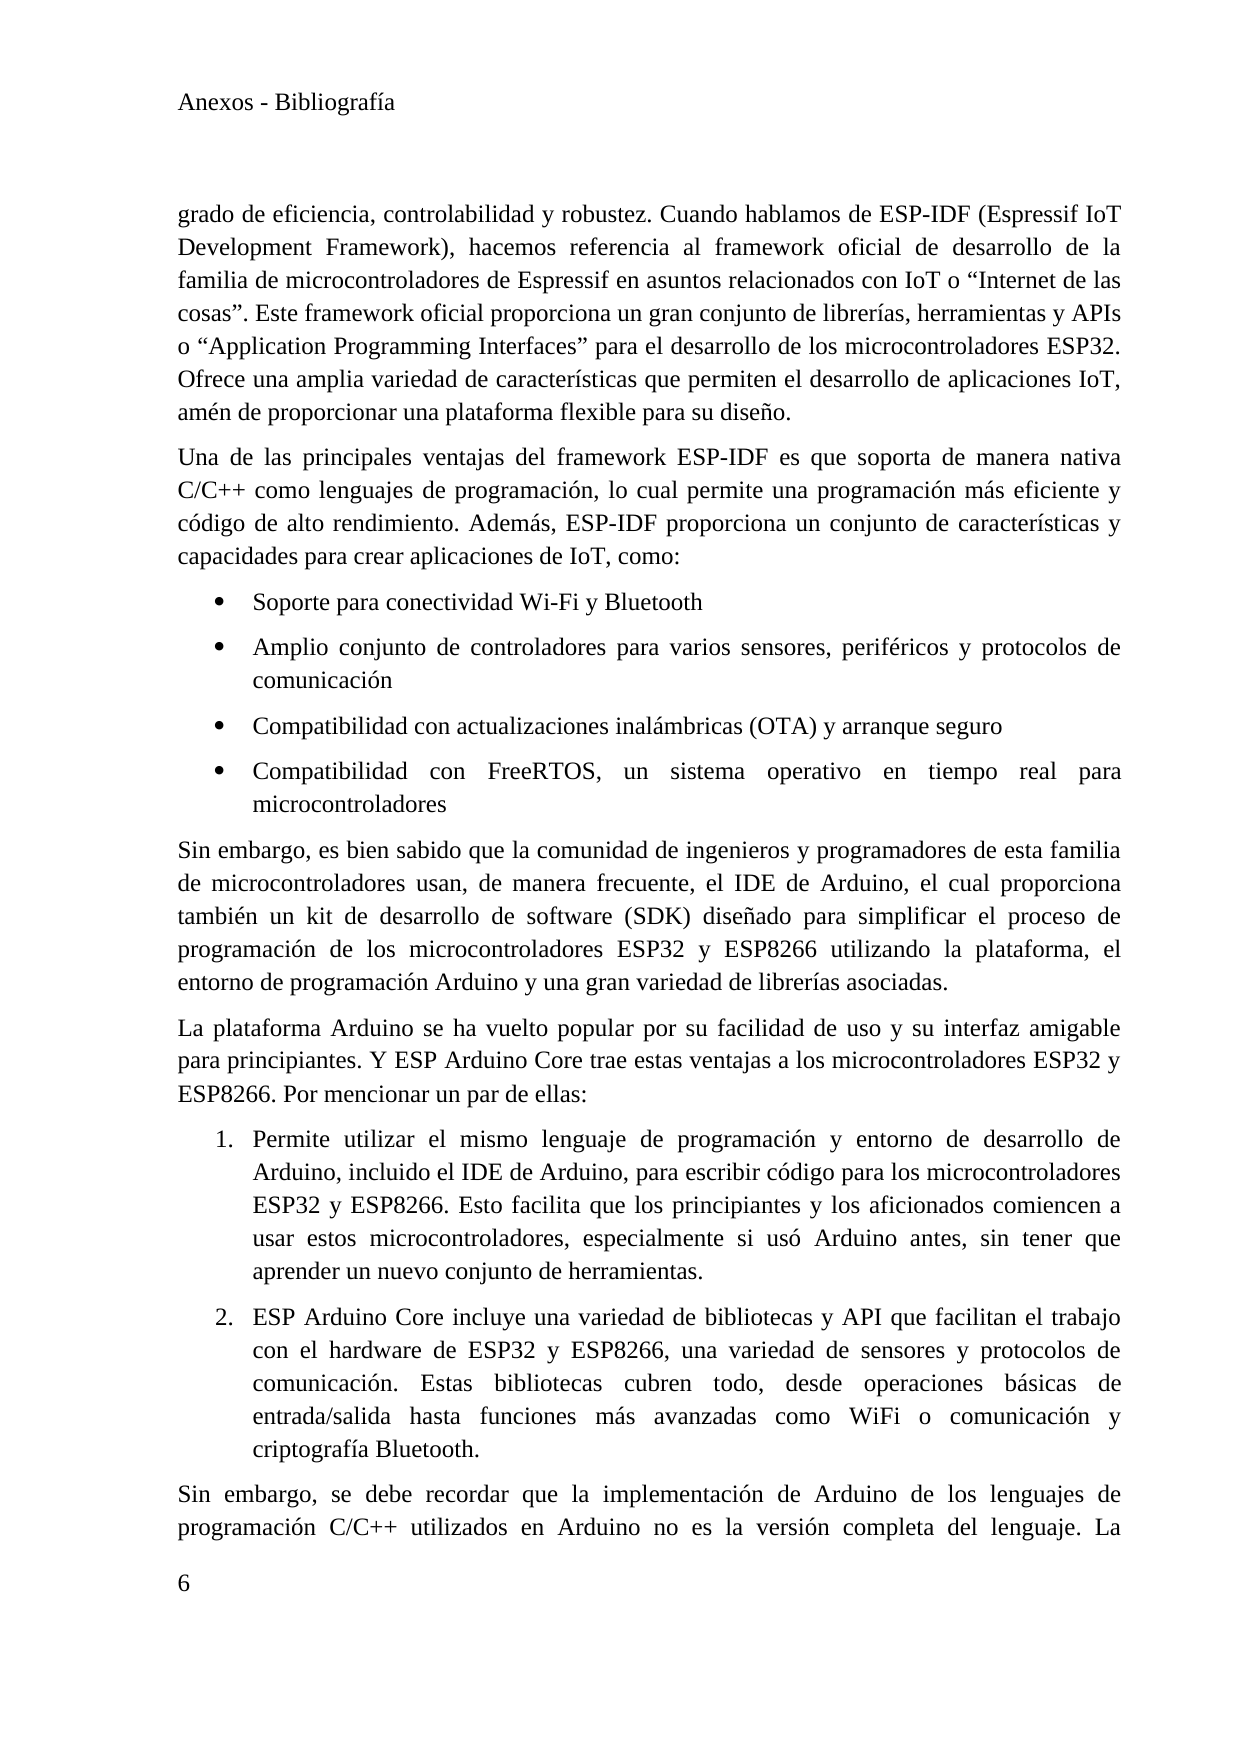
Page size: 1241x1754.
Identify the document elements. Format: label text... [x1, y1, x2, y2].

text La plataforma Arduino se ha vuelto popular por su facilidad de uso y su interfaz amigable para principiantes. Y ESP Arduino Core trae estas ventajas a los microcontroladores ESP32 y ESP8266. Por mencionar un par de ellas: [177, 1013, 1122, 1107]
text Sin embargo, es bien sabido que la comunidad de ingenieros y programadores de esta familia de microcontroladores usan, de manera frecuente, el IDE de Arduino, el cual proporciona también un kit de desarrollo de software (SDK) diseñado para simplificar el proceso de programación de los microcontroladores ESP32 y ESP8266 utilizando la plataforma, el entorno de programación Arduino y una gran variedad de librerías asociadas. [177, 835, 1122, 996]
list Compatibilidad con actualizaciones inalámbricas (OTA) y arranque seguro [215, 711, 1122, 740]
text Una de las principales ventajas del framework ESP-IDF es que soporta de manera nativa C/C++ como lenguajes de programación, lo cual permite una programación más eficiente y código de alto rendimiento. Además, ESP-IDF proporciona un conjunto de características y capacidades para crear aplicaciones de IoT, como: [177, 442, 1122, 570]
list Amplio conjunto de controladores para varios sensores, periféricos y protocolos de comunicación [215, 632, 1122, 694]
list Permite utilizar el mismo lenguaje de programación y entorno de desarrollo de Arduino, incluido el IDE de Arduino, para escribir código para los microcontroladores ESP32 y ESP8266. Esto facilita que los principiantes y los aficionados comiencen a usar estos microcontroladores, especialmente si usó Arduino antes, sin tener que aprender un nuevo conjunto de herramientas. [215, 1124, 1122, 1285]
list Compatibilidad con FreeRTOS, un sistema operativo en tiempo real para microcontroladores [215, 756, 1122, 818]
list ESP Arduino Core incluye una variedad de bibliotecas y API que facilitan el trabajo con el hardware de ESP32 y ESP8266, una variedad de sensores y protocolos de comunicación. Estas bibliotecas cubren todo, desde operaciones básicas de entrada/salida hasta funciones más avanzadas como WiFi o comunicación y criptografía Bluetooth. [215, 1302, 1122, 1463]
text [177, 199, 1122, 426]
list Soporte para conectividad Wi-Fi y Bluetooth [215, 587, 1122, 616]
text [177, 1479, 1122, 1541]
